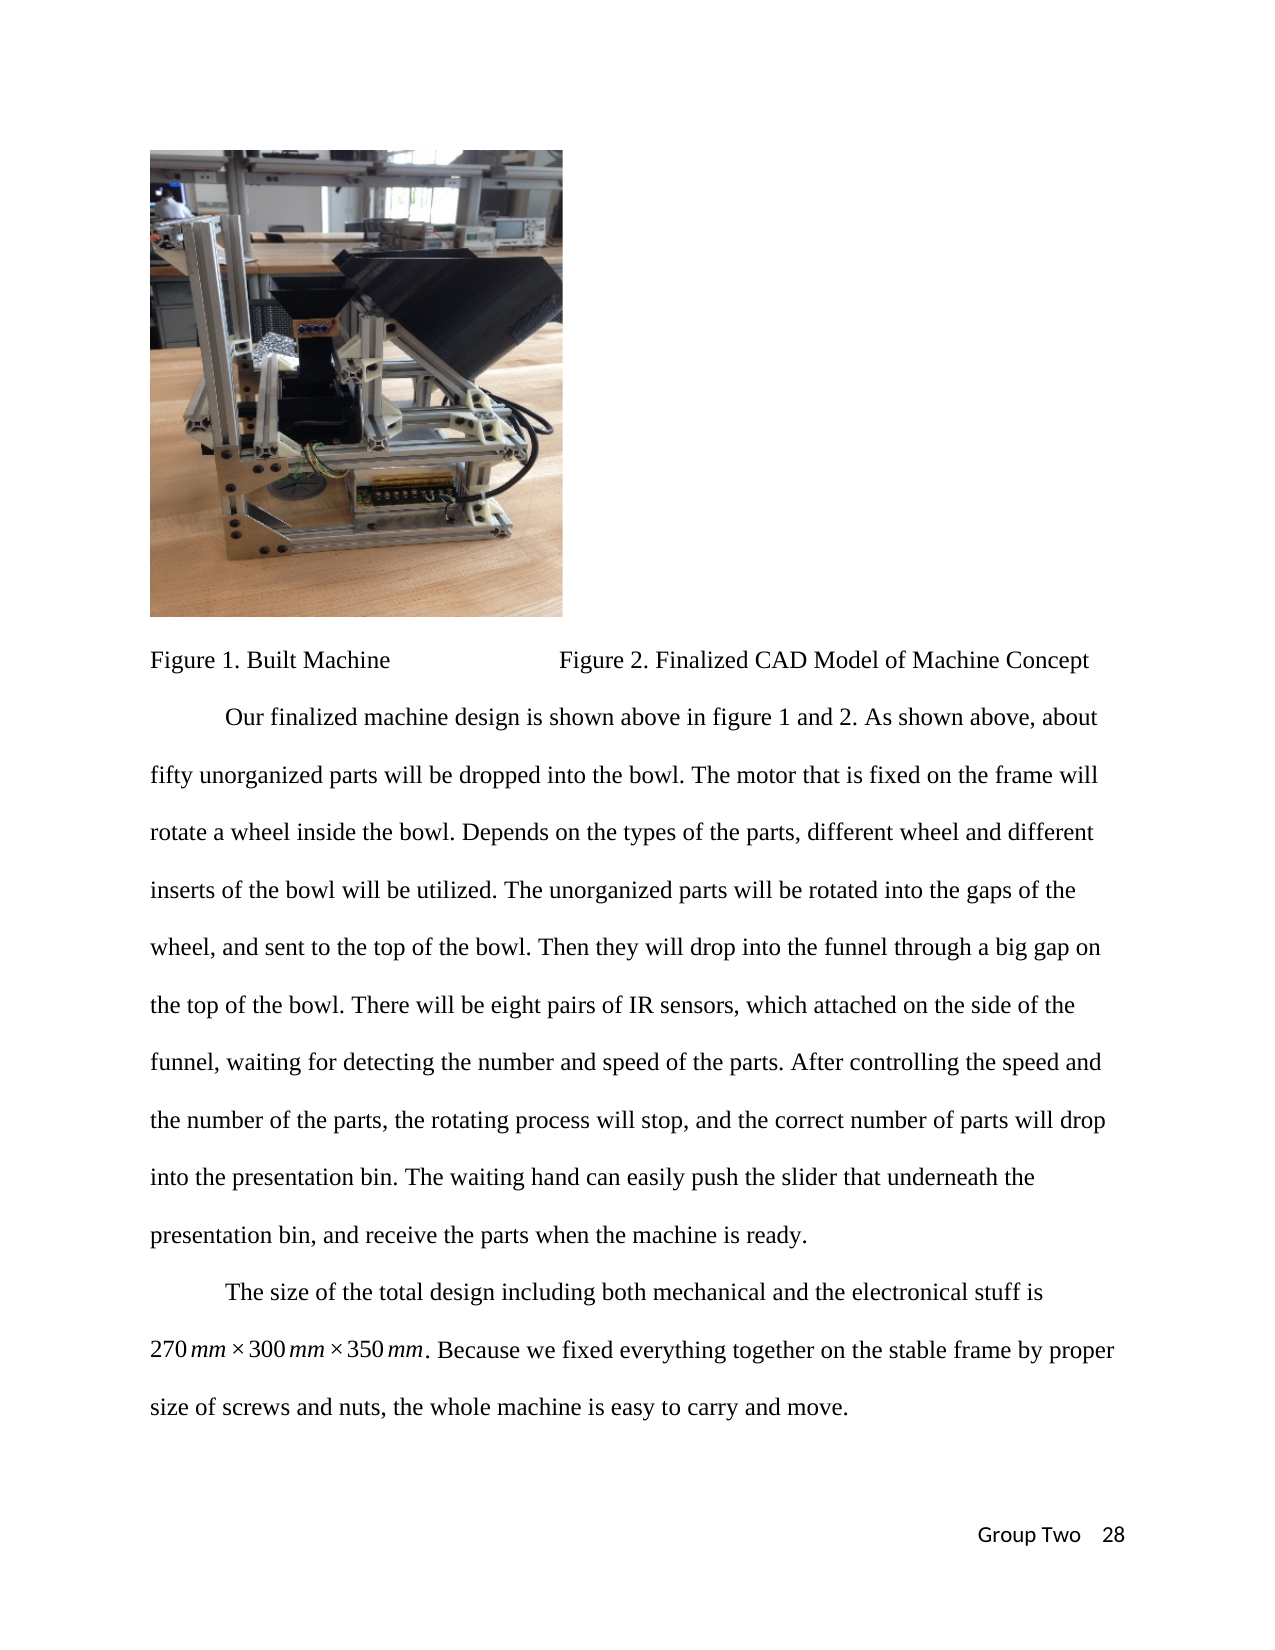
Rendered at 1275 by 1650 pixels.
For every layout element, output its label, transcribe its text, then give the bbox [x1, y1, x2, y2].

picture [150, 150, 563, 617]
text Figure 1. Built Machine Figure 2. Finalized CAD Model of Machine Concept [150, 645, 1125, 674]
text Our finalized machine design is shown above in figure 1 and 2. As shown above, about fifty unorganized parts will be dropped into the bowl. The motor that is fixed on the frame will rotate a wheel inside the bowl. Depends on the types of the parts, different wheel and different inserts of the bowl will be utilized. The unorganized parts will be rotated into the gaps of the wheel, and sent to the top of the bowl. Then they will drop into the funnel through a big gap on the top of the bowl. There will be eight pairs of IR sensors, which attached on the side of the funnel, waiting for detecting the number and speed of the parts. After controlling the speed and the number of the parts, the rotating process will stop, and the correct number of parts will drop into the presentation bin. The waiting hand can easily push the slider that underneath the presentation bin, and receive the parts when the machine is ready. [150, 702, 1125, 1249]
text The size of the total design including both mechanical and the electronical stuff is . Because we fixed everything together on the stable frame by proper size of screws and nuts, the whole machine is easy to carry and move. [150, 1277, 1125, 1421]
